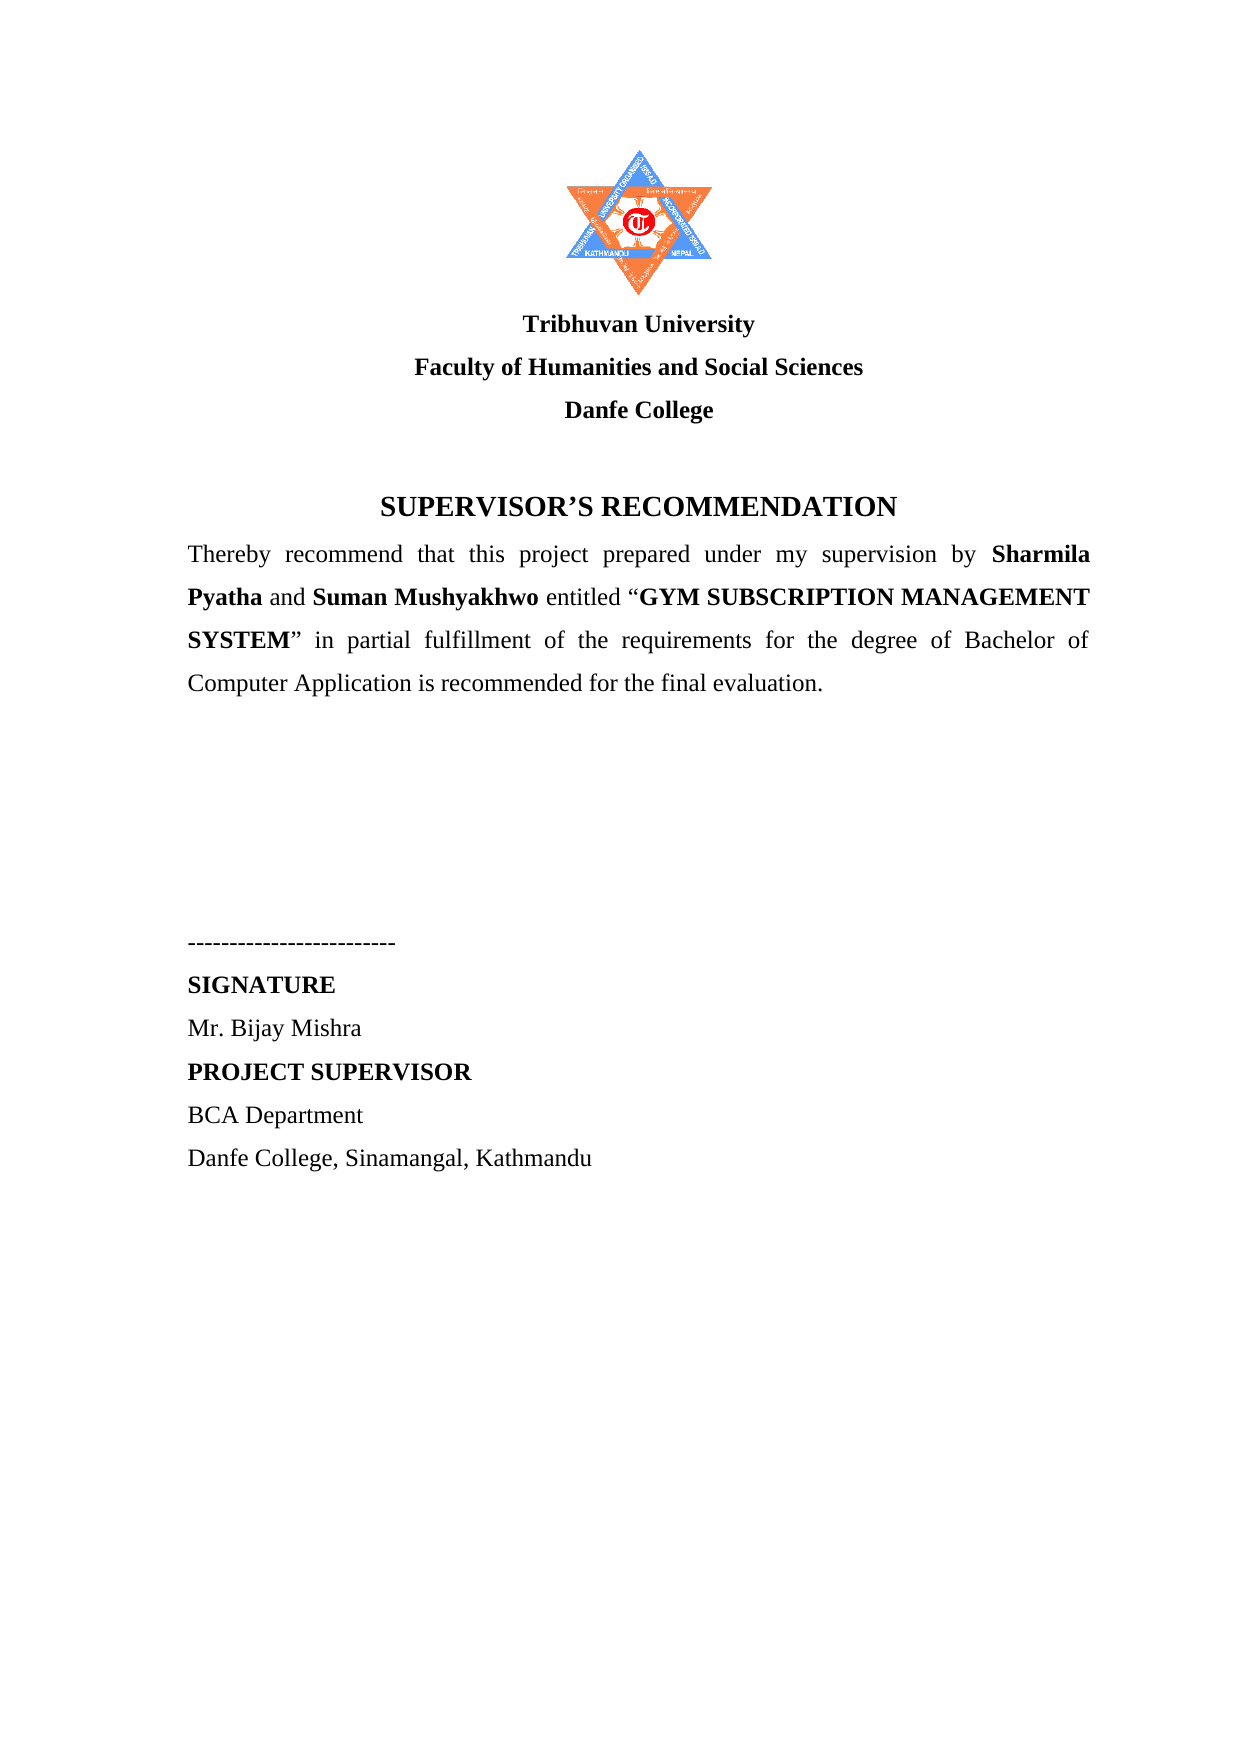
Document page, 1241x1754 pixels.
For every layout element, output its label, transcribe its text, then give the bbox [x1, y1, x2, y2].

text Tribhuvan University [187, 309, 1090, 338]
text Danfe College [187, 395, 1090, 424]
text PROJECT SUPERVISOR [187, 1057, 1090, 1085]
text ------------------------- [187, 927, 1090, 956]
text Faculty of Humanities and Social Sciences [187, 352, 1090, 381]
text Danfe College, Sinamangal, Kathmandu [187, 1143, 1090, 1172]
text Mr. Bijay Mishra [187, 1013, 1090, 1042]
text SIGNATURE [187, 970, 1090, 999]
text Thereby recommend that this project prepared under my supervision by Sharmila Pyatha and Suman Mushyakhwo entitled “GYM SUBSCRIPTION MANAGEMENT SYSTEM” in partial fulfillment of the requirements for the degree of Bachelor of Computer Application is recommended for the final evaluation. [187, 539, 1090, 697]
text BCA Department [187, 1100, 1090, 1128]
picture [563, 150, 714, 295]
text SUPERVISOR’S RECOMMENDATION [187, 489, 1090, 522]
